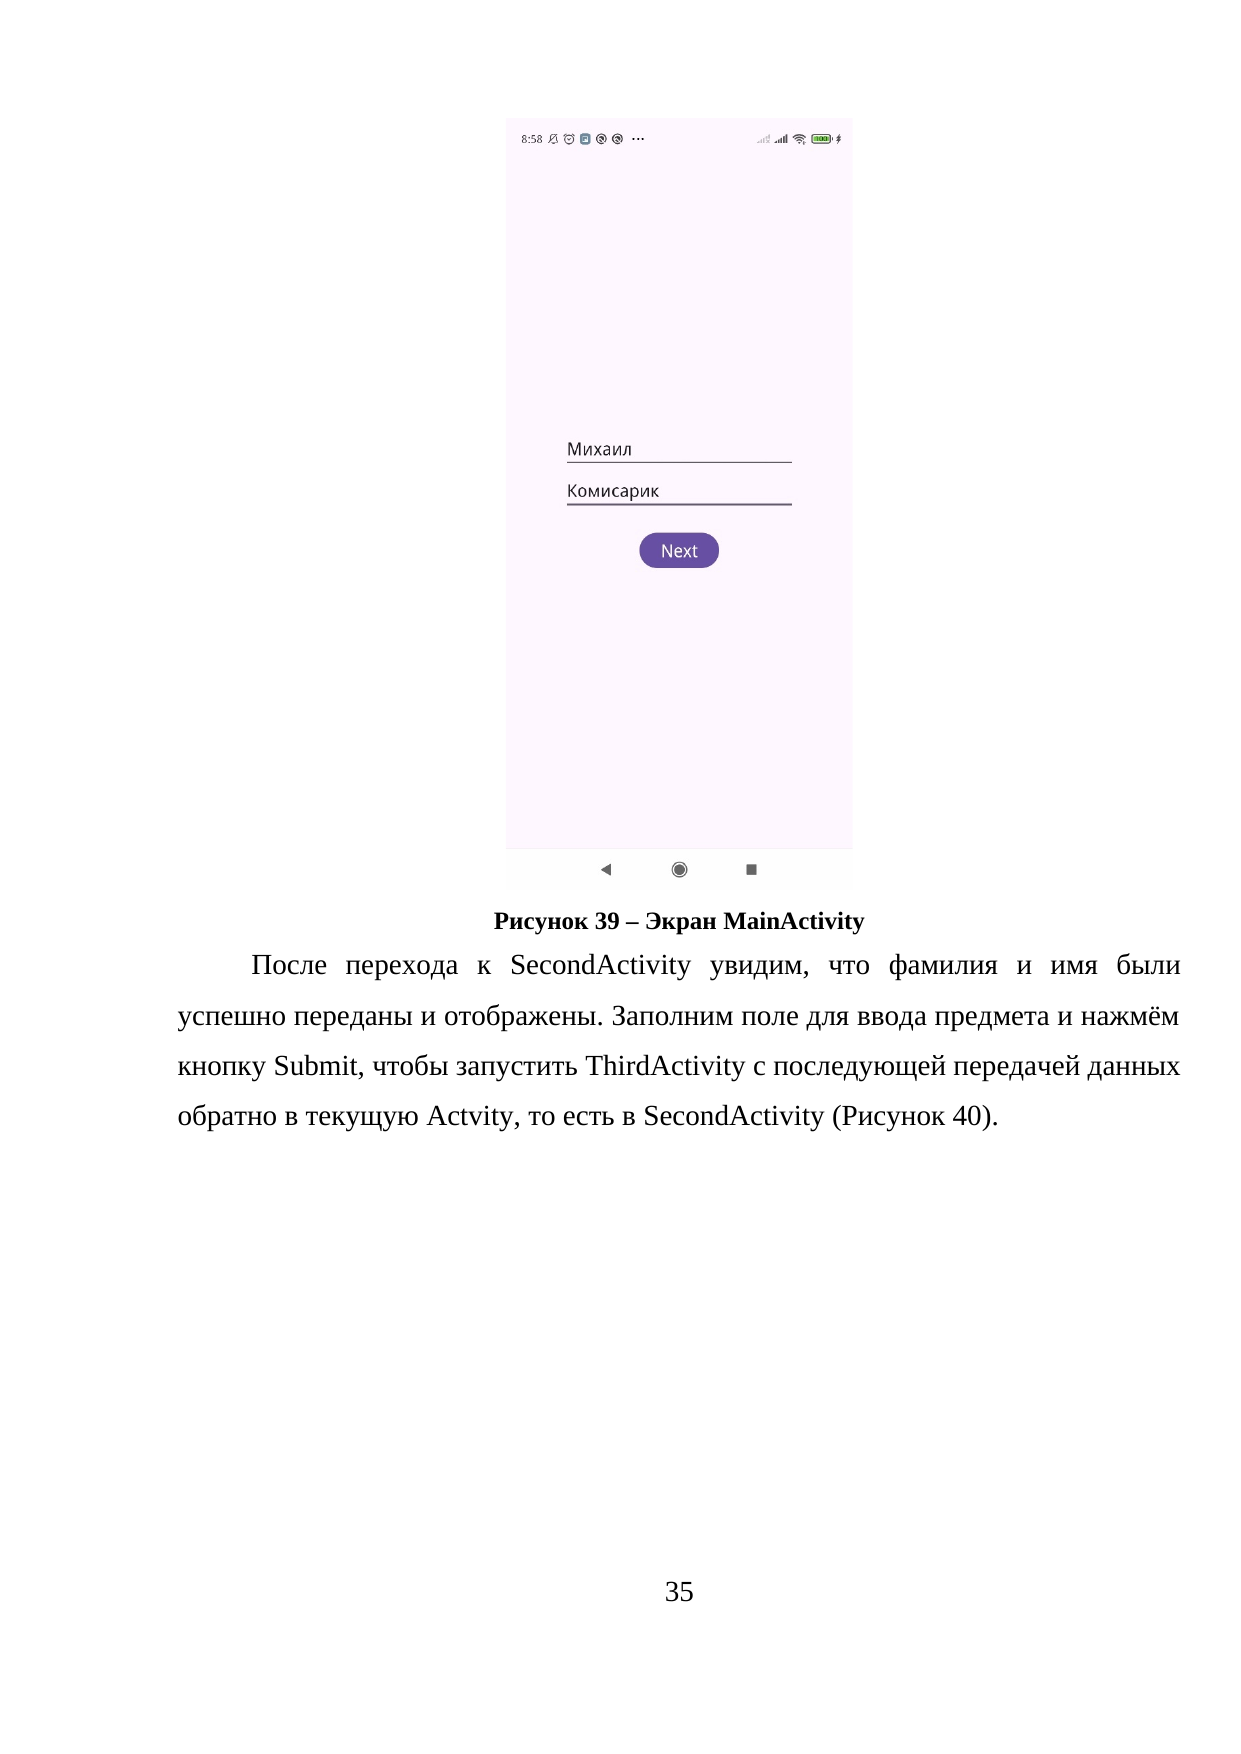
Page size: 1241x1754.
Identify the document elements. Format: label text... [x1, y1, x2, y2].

text После перехода к SecondActivity увидим, что фамилия и имя были успешно переданы и отображены. Заполним поле для ввода предмета и нажмём кнопку Submit, чтобы запустить ThirdActivity с последующей передачей данных обратно в текущую Actvity, то есть в SecondActivity (Рисунок 40). [177, 947, 1181, 1132]
picture [505, 118, 853, 890]
text Рисунок 39 – Экран MainActivity [177, 906, 1181, 935]
